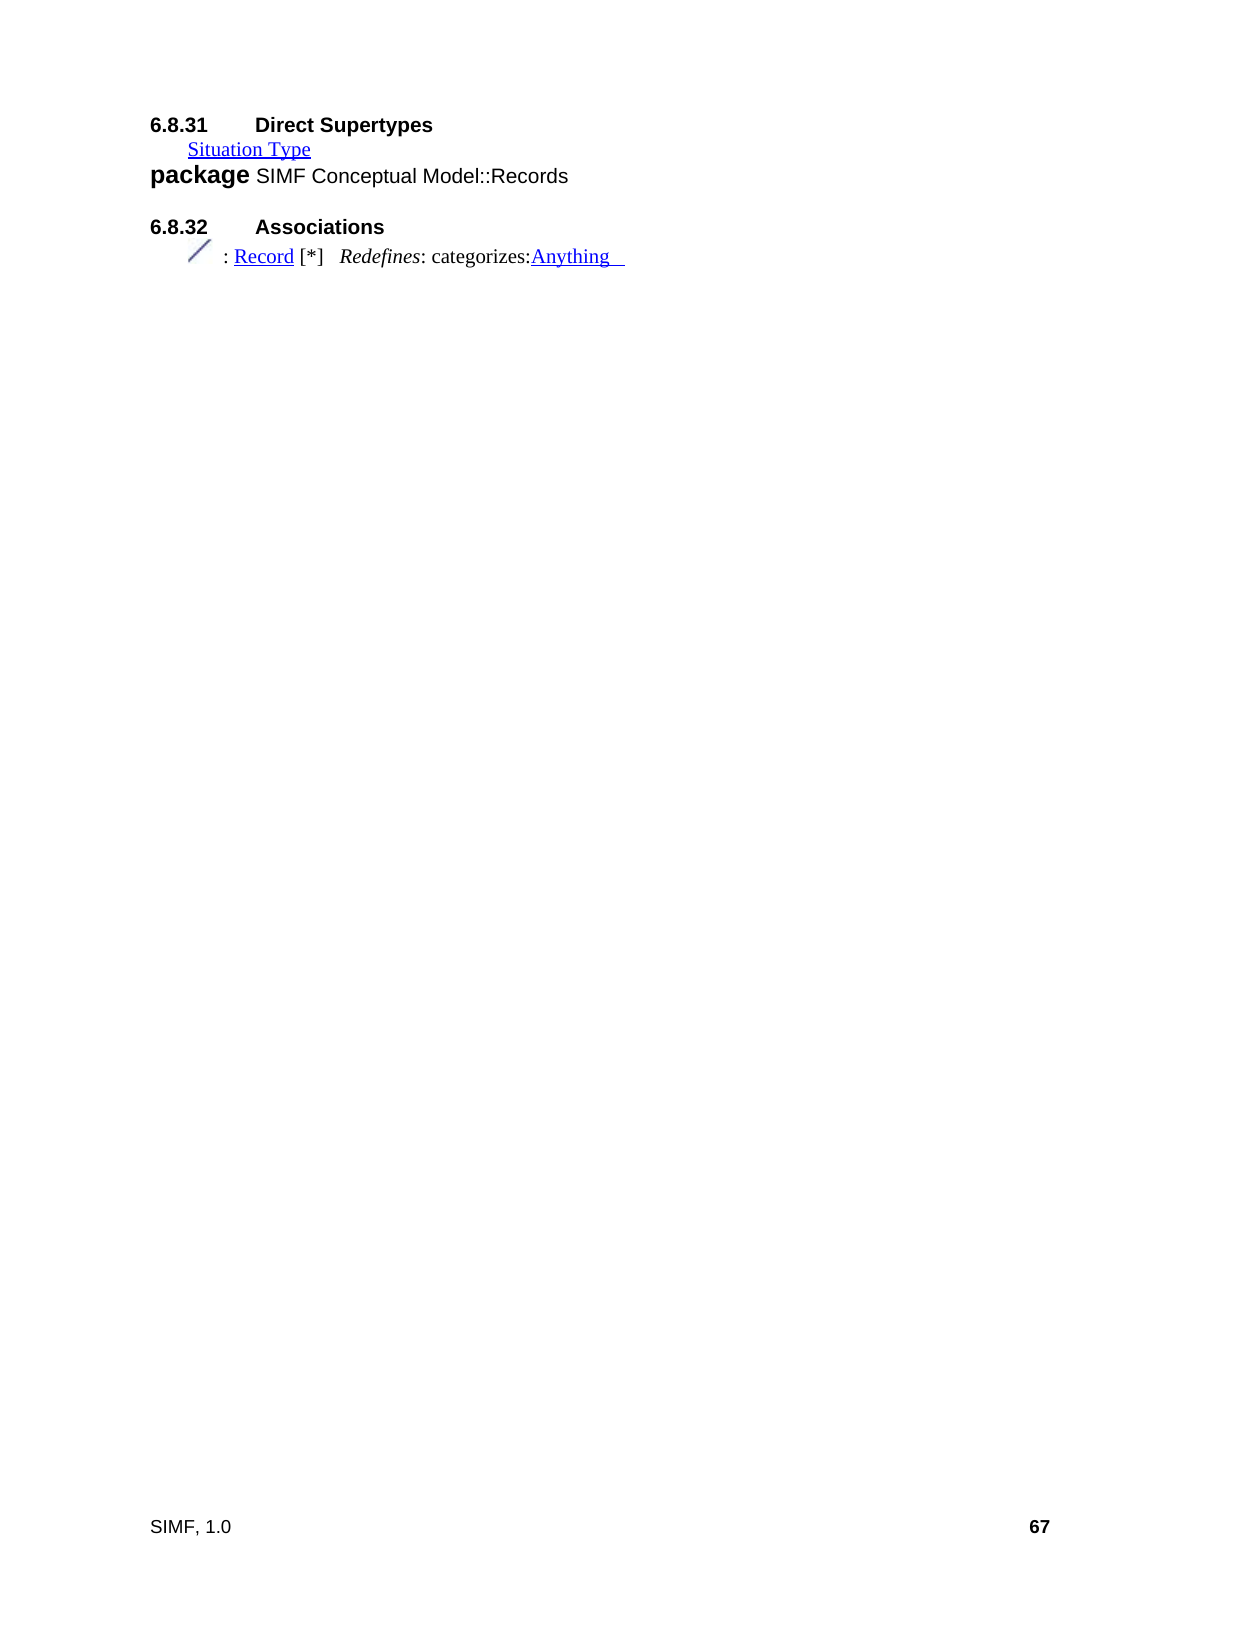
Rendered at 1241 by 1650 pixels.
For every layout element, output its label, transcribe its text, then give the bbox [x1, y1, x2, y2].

picture [187, 238, 213, 264]
text package SIMF Conceptual Model::Records [150, 161, 1165, 189]
subtitle Associations [150, 215, 1165, 239]
subtitle Direct Supertypes [150, 112, 1165, 136]
text : Record [*] Redefines: categorizes:Anything [187, 239, 1165, 268]
text Situation Type [187, 136, 1165, 161]
